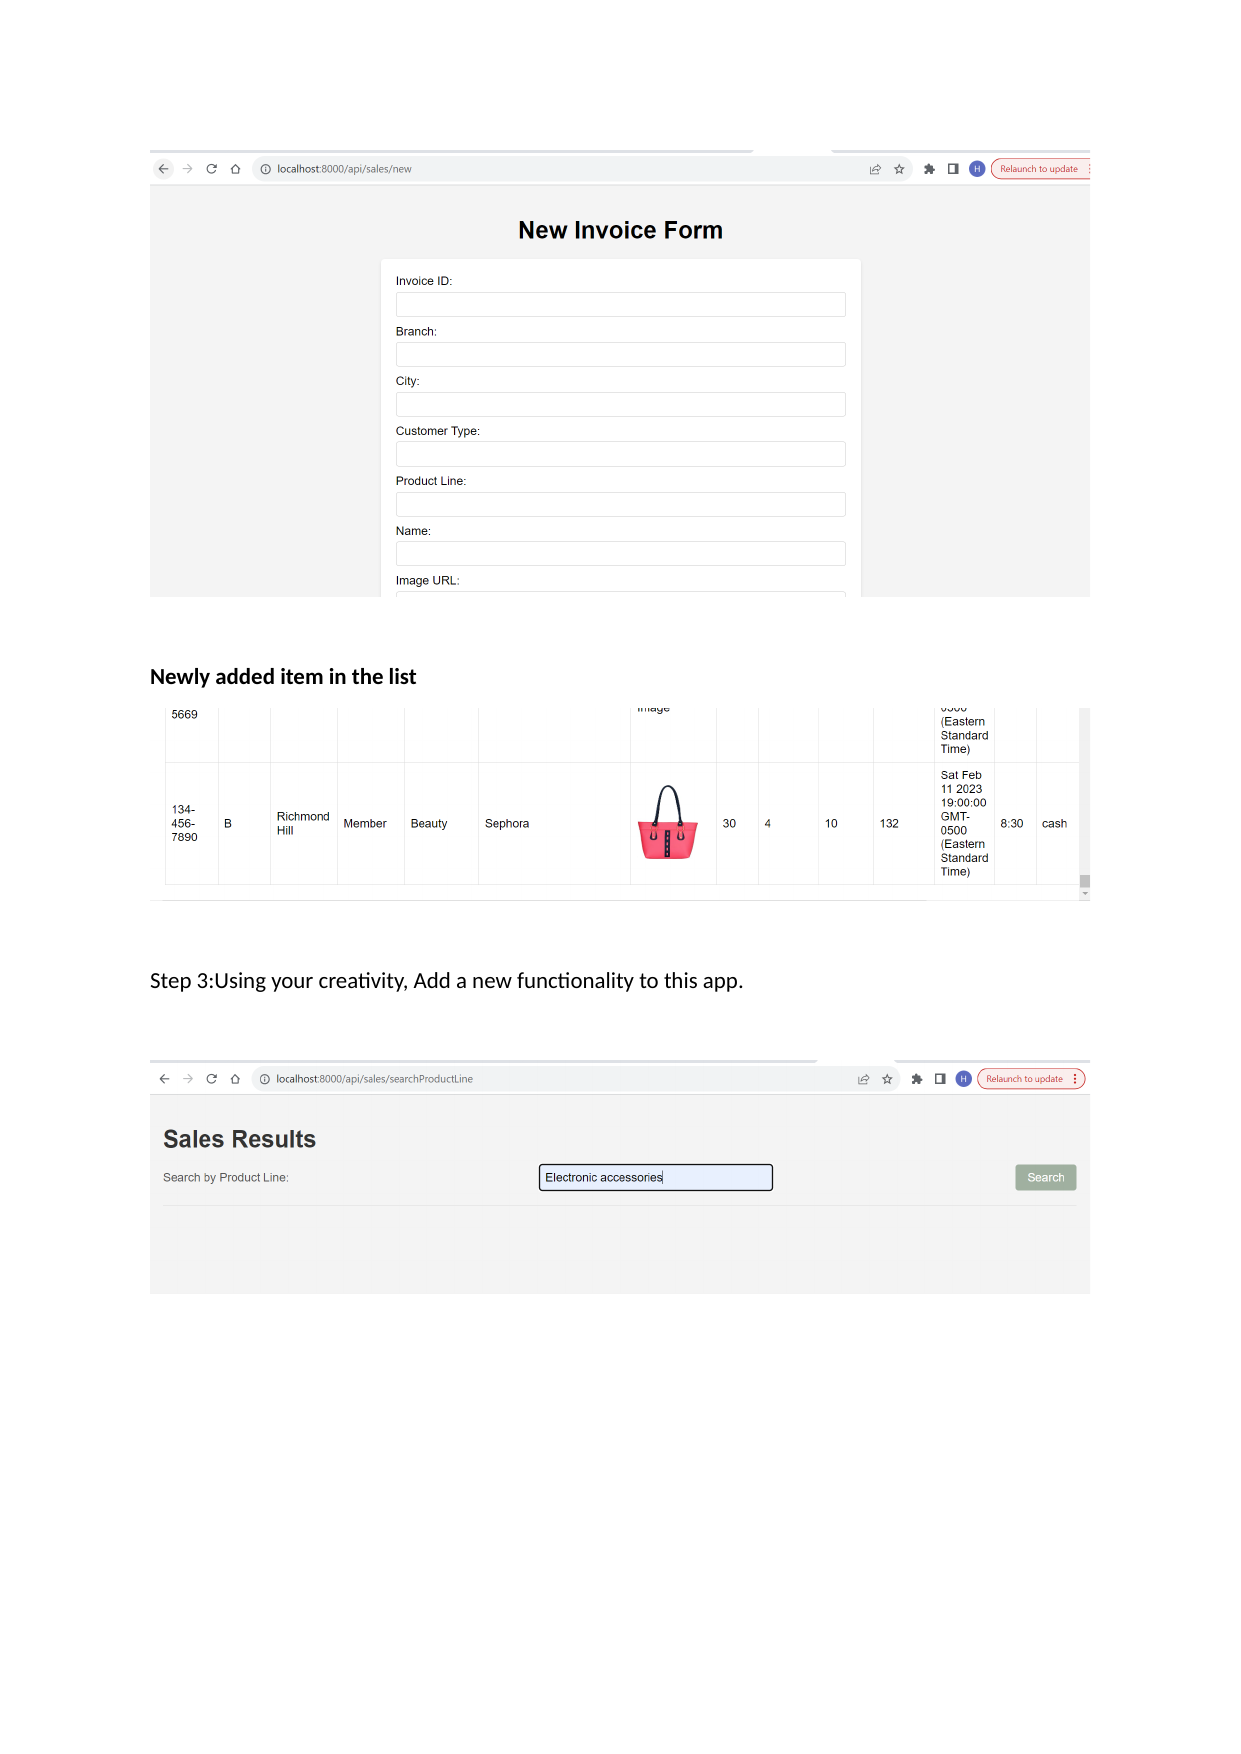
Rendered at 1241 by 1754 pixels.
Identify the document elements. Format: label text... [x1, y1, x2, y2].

picture [150, 708, 1091, 901]
text Step 3:Using your creativity, Add a new functionality to this app. [150, 967, 1090, 995]
text Newly added item in the list [150, 662, 1090, 690]
picture [150, 150, 1091, 597]
picture [150, 1060, 1091, 1294]
